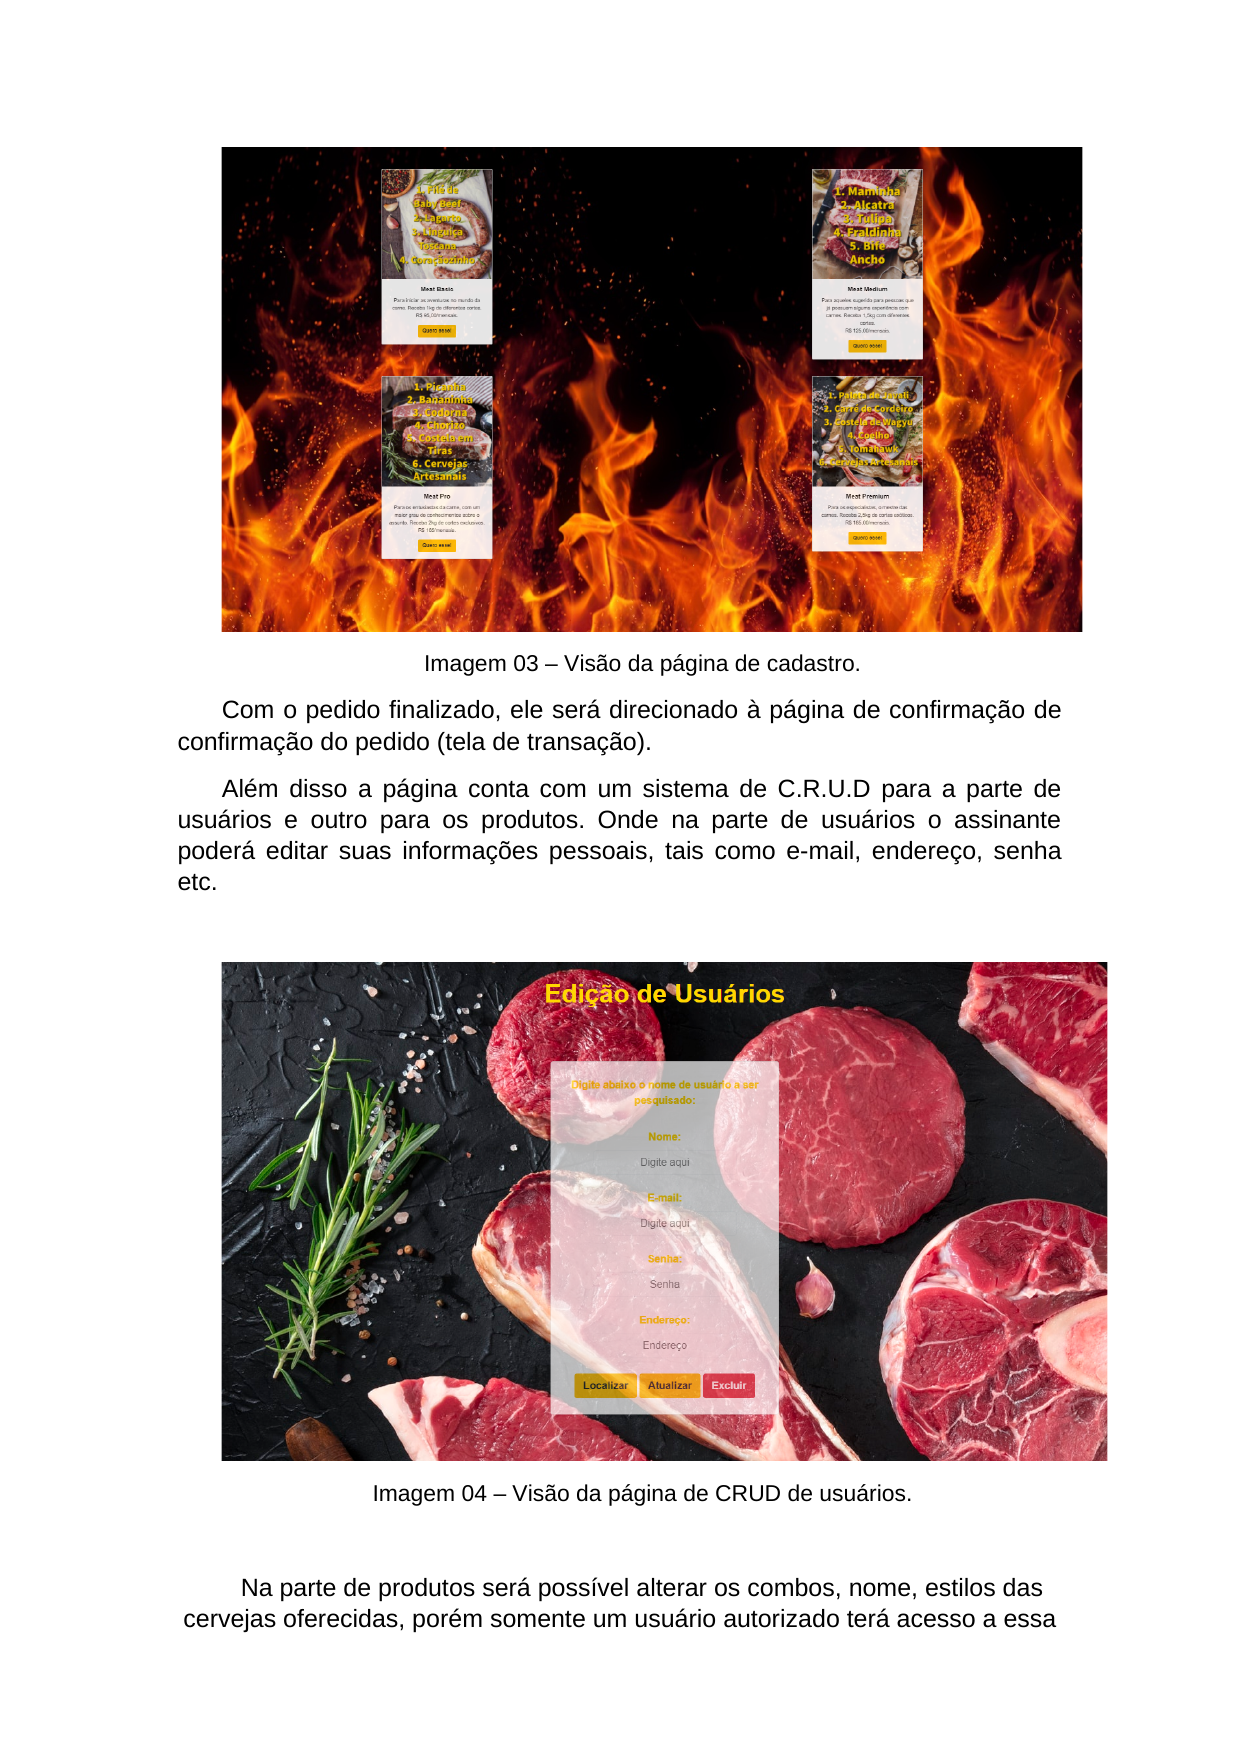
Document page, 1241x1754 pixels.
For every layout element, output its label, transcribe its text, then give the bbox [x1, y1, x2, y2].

picture [221, 147, 1083, 632]
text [177, 1573, 1063, 1632]
text Imagem 04 – Visão da página de CRUD de usuários. [177, 1480, 1063, 1506]
text Com o pedido finalizado, ele será direcionado à página de confirmação de confirmação do pedido (tela de transação). [177, 696, 1063, 755]
text Além disso a página conta com um sistema de C.R.U.D para a parte de usuários e outro para os produtos. Onde na parte de usuários o assinante poderá editar suas informações pessoais, tais como e-mail, endereço, senha etc. [177, 774, 1063, 896]
text Imagem 03 – Visão da página de cadastro. [177, 650, 1063, 677]
picture [221, 962, 1108, 1461]
